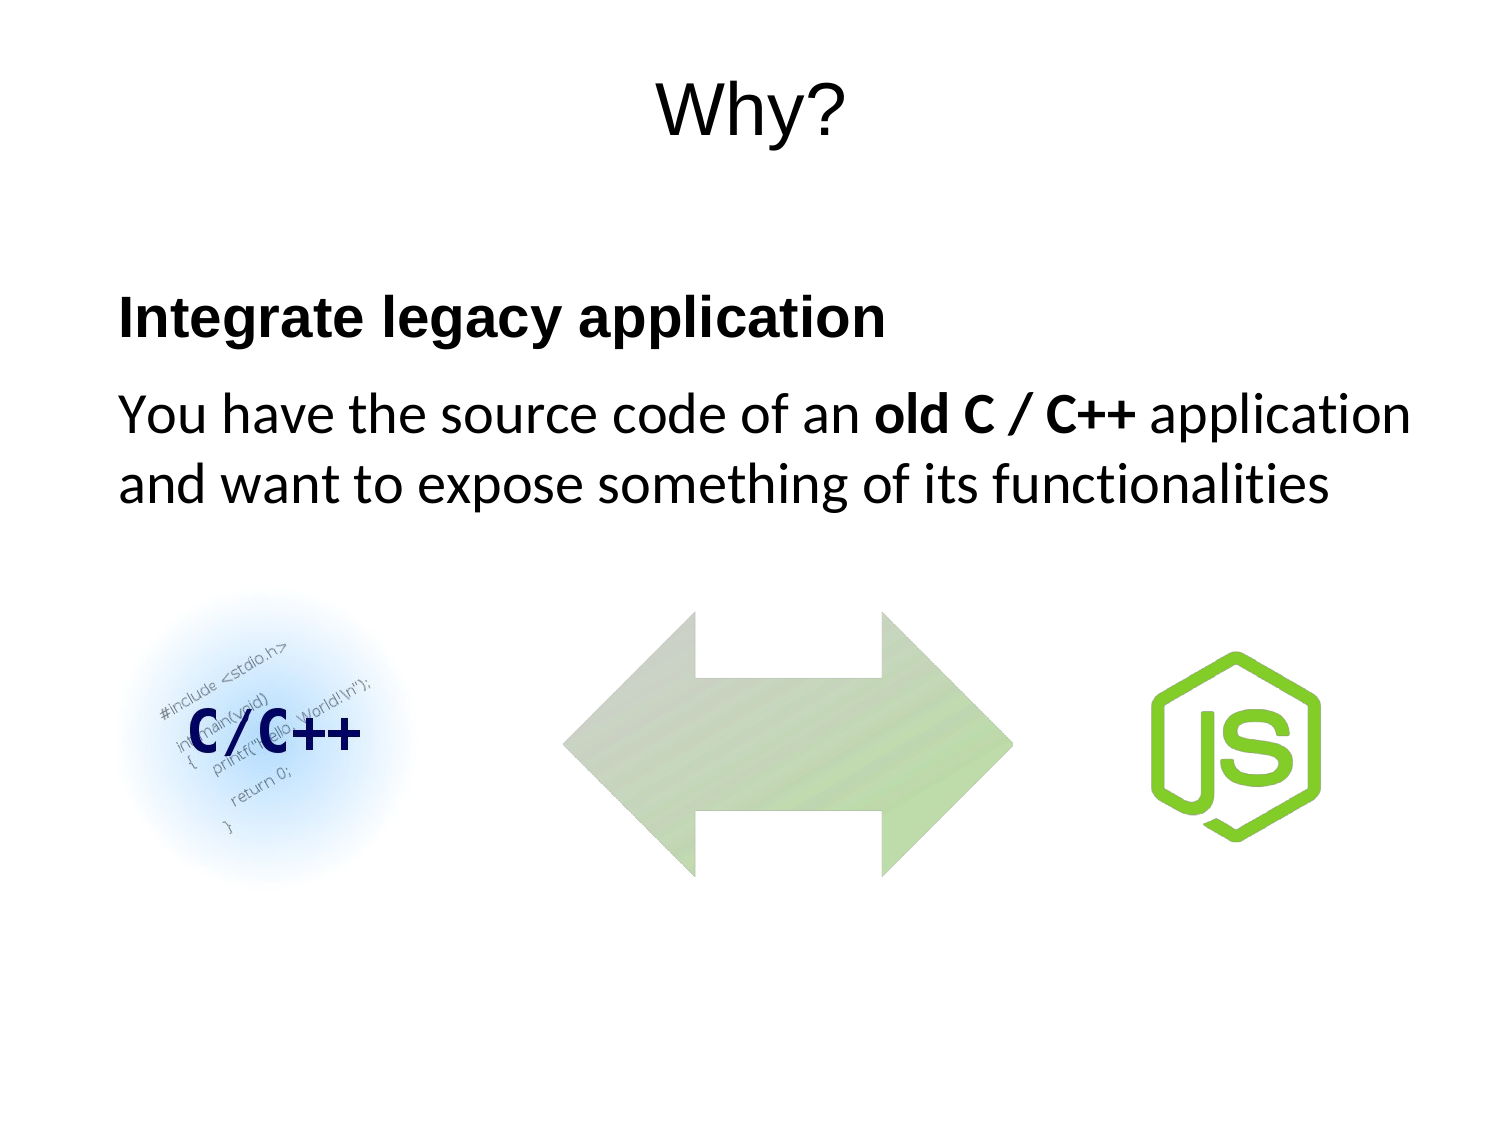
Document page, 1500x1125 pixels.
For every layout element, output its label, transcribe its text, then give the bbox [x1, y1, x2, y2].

picture [562, 611, 1013, 877]
text Integrate legacy application [118, 283, 1419, 350]
picture [1085, 593, 1387, 895]
text You have the source code of an old C / C++ application and want to expose something of its functionalities [118, 378, 1418, 518]
text Why? [646, 64, 856, 151]
picture [113, 586, 418, 891]
